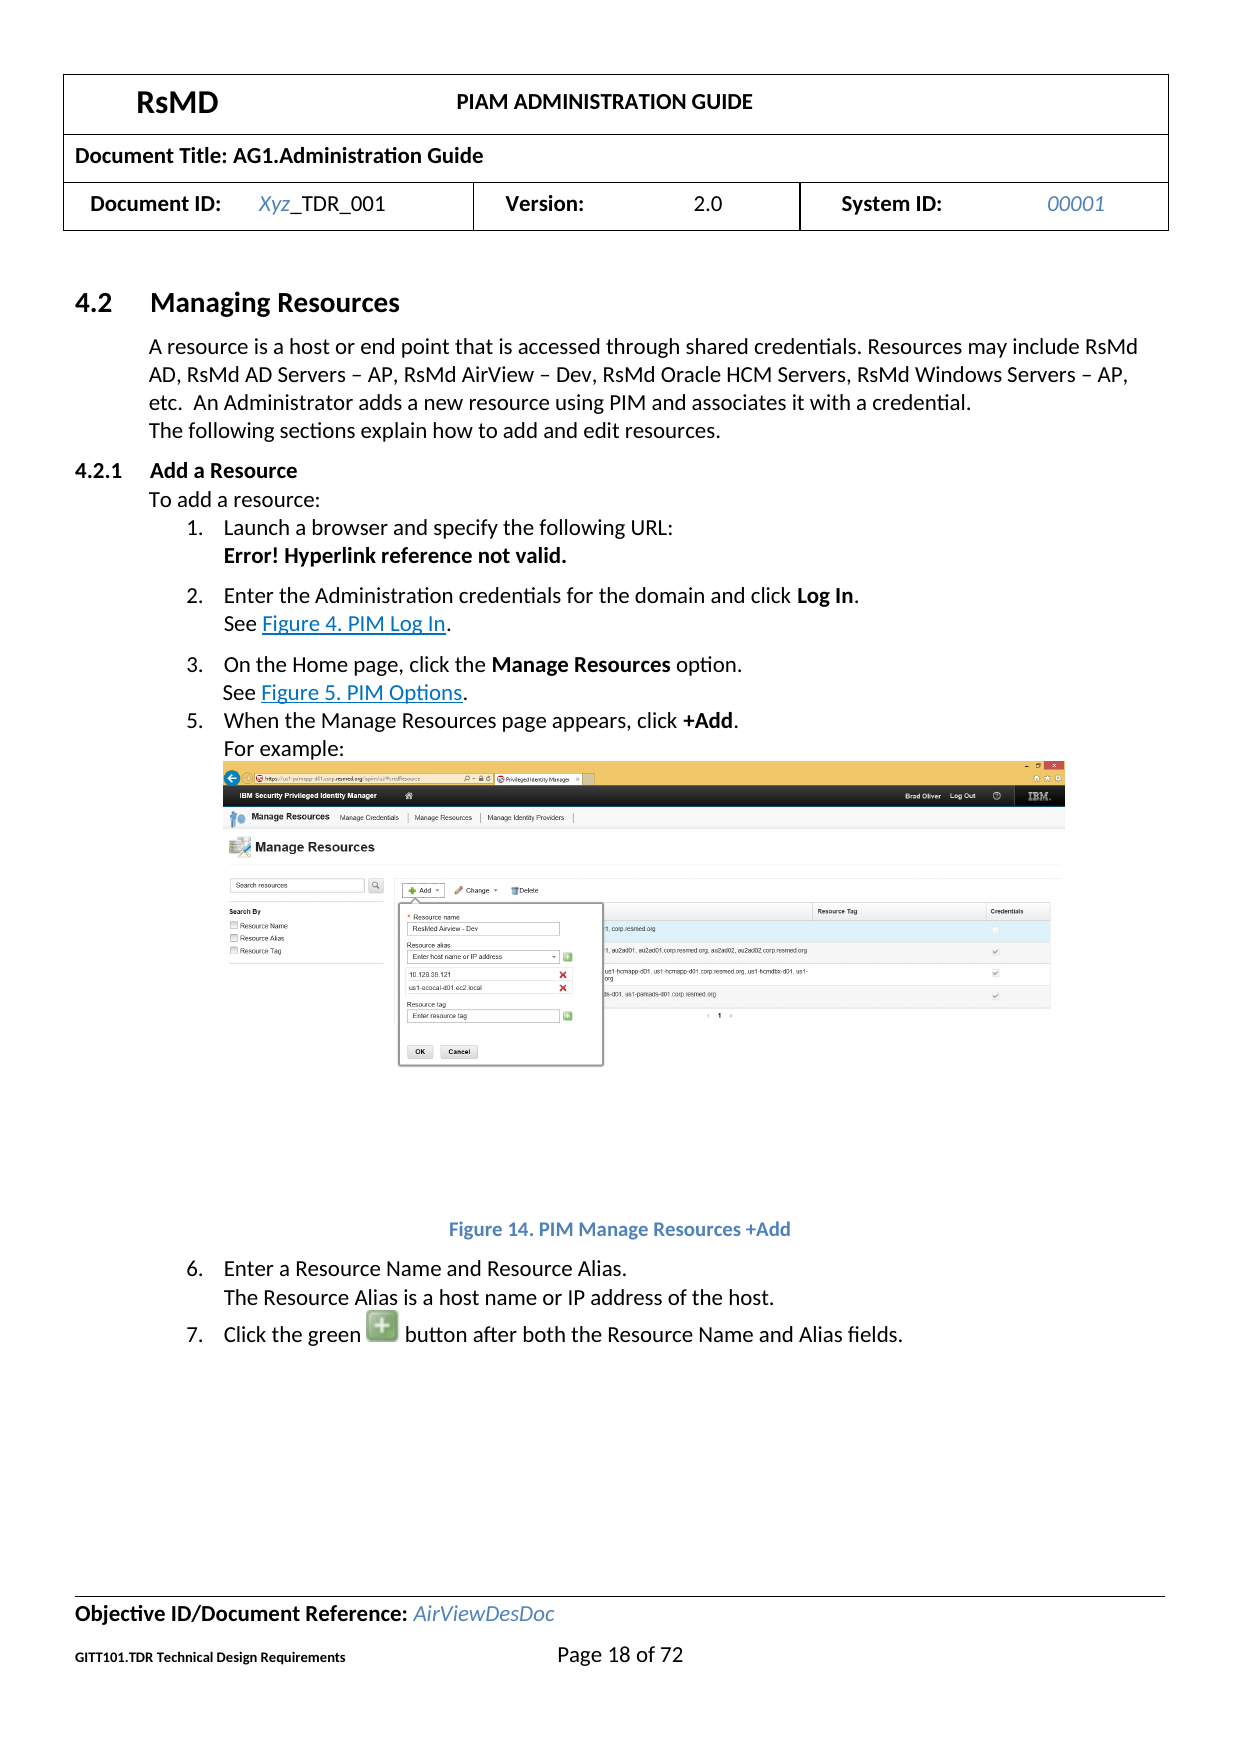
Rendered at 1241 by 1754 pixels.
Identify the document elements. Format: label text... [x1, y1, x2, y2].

list Launch a browser and specify the following URL: [186, 513, 1165, 541]
list Enter a Resource Name and Resource Alias. [186, 1254, 1165, 1283]
list When the Manage Resources page appears, click +Add. [186, 706, 1165, 734]
list Error! Hyperlink reference not valid. [223, 541, 1165, 569]
text See Figure 5. PIM Options. [222, 678, 1165, 706]
list For example: [223, 734, 1165, 762]
text A resource is a host or end point that is accessed through shared credentials. Resources may include RsMd AD, RsMd AD Servers – AP, RsMd AirView – Dev, RsMd Oracle HCM Servers, RsMd Windows Servers – AP, etc. An Administrator adds a new resource using PIM and associates it with a credential. [148, 332, 1165, 416]
subtitle Add a Resource [75, 457, 1165, 485]
list Click the green button after both the Resource Name and Alias fields. [186, 1311, 1165, 1348]
text Figure 14. PIM Manage Resources +Add [75, 1217, 1165, 1242]
list Enter the Administration credentials for the domain and click Log In. [186, 581, 1165, 609]
list On the Home page, click the Manage Resources option. [186, 650, 1165, 678]
text To add a resource: [148, 485, 1165, 513]
text The following sections explain how to add and edit resources. [148, 416, 1165, 444]
list The Resource Alias is a host name or IP address of the host. [223, 1283, 1165, 1311]
picture [366, 1310, 400, 1342]
subtitle Managing Resources [75, 284, 1165, 319]
picture [223, 761, 1065, 1217]
